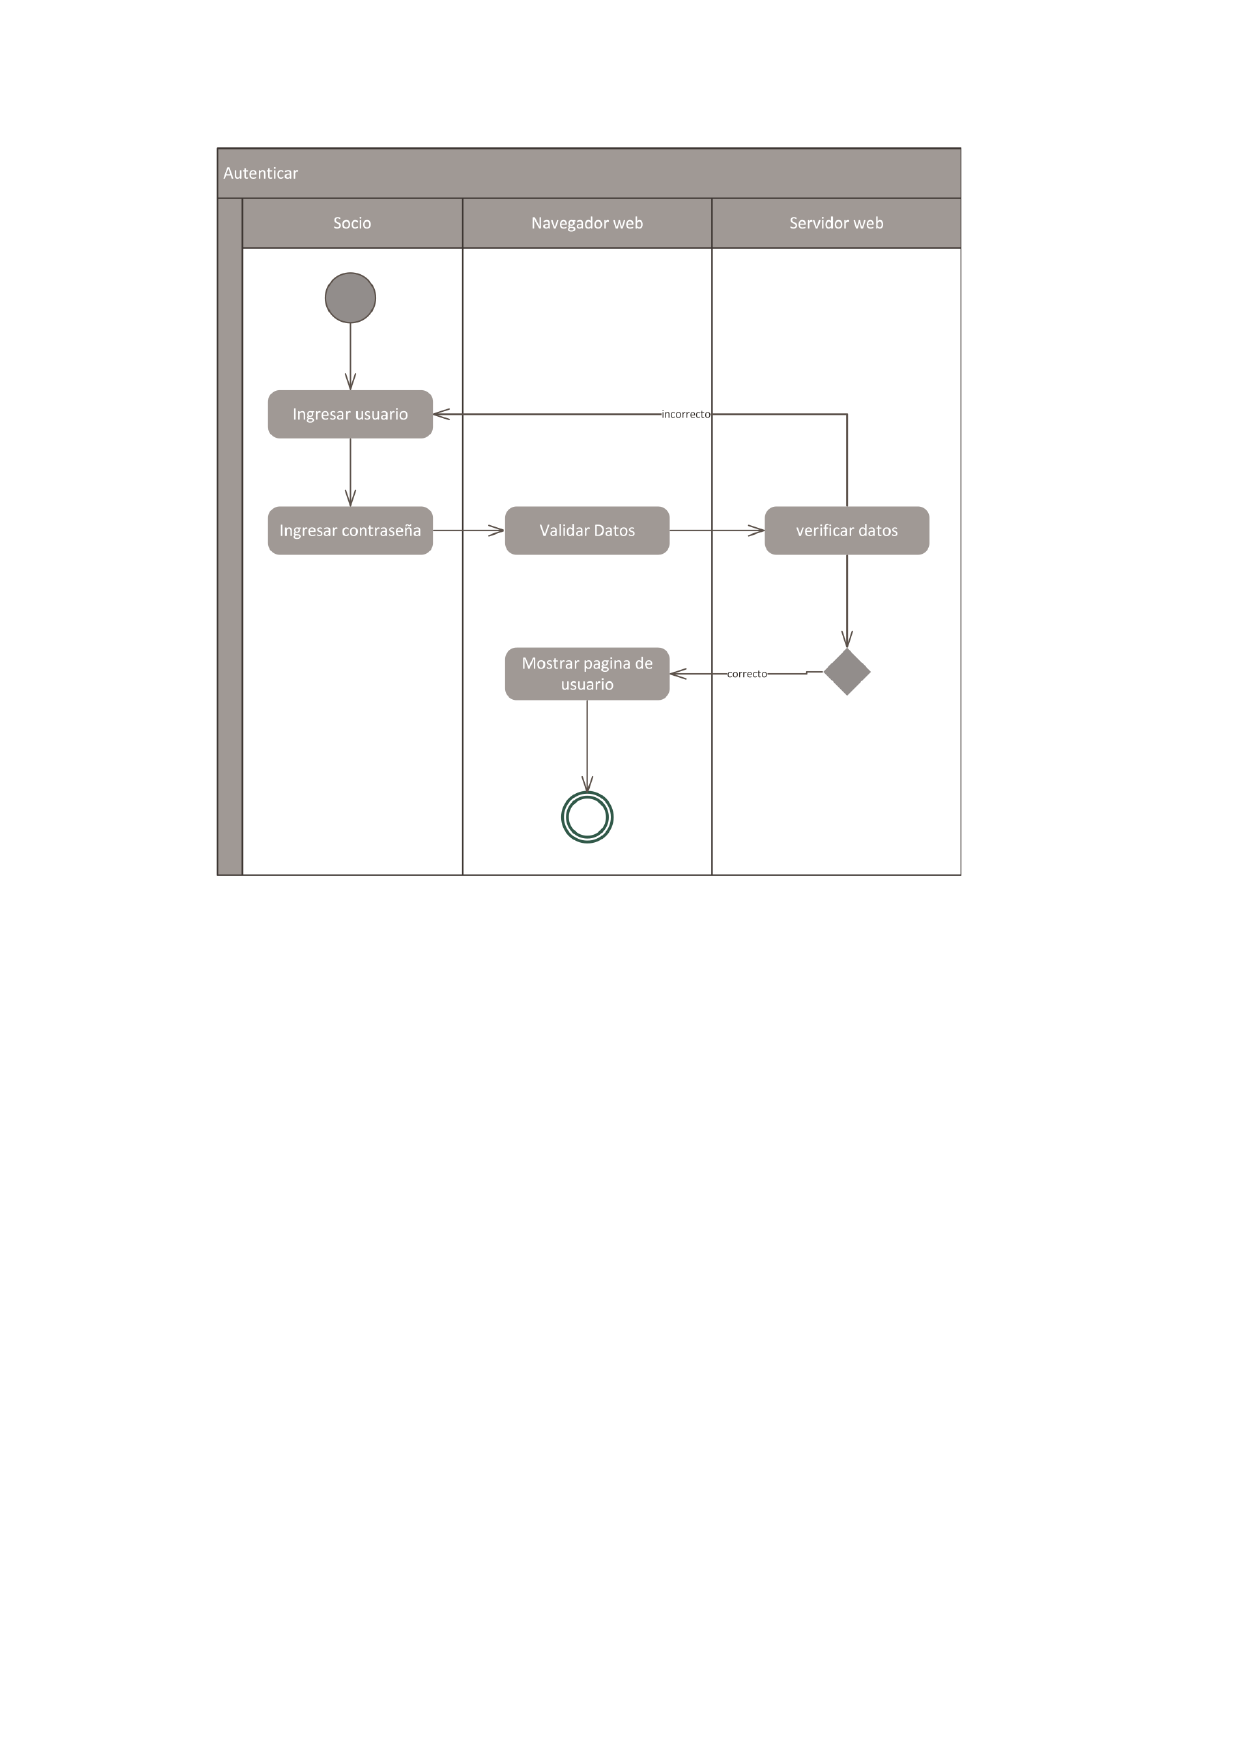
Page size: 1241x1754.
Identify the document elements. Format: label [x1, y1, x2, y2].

picture [214, 147, 962, 876]
